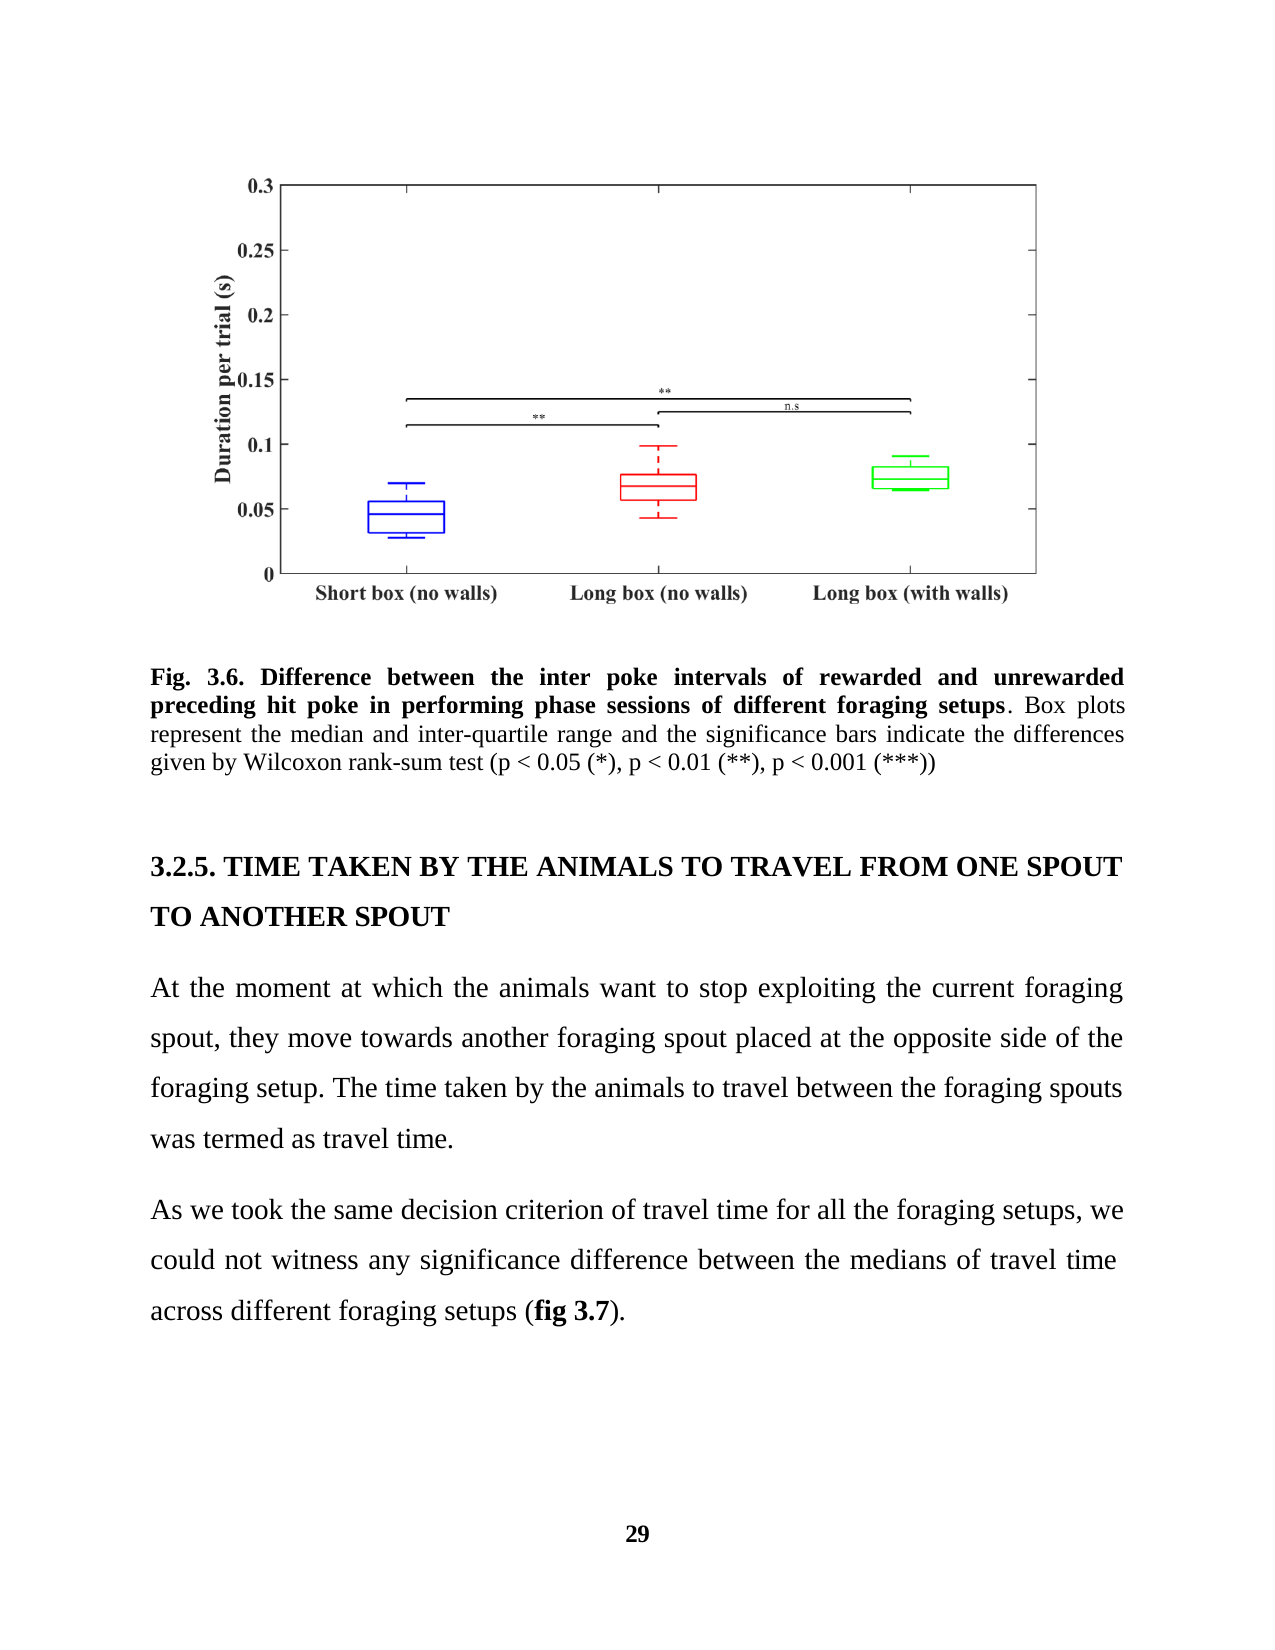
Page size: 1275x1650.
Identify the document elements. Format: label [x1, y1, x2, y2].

picture [213, 177, 1037, 604]
